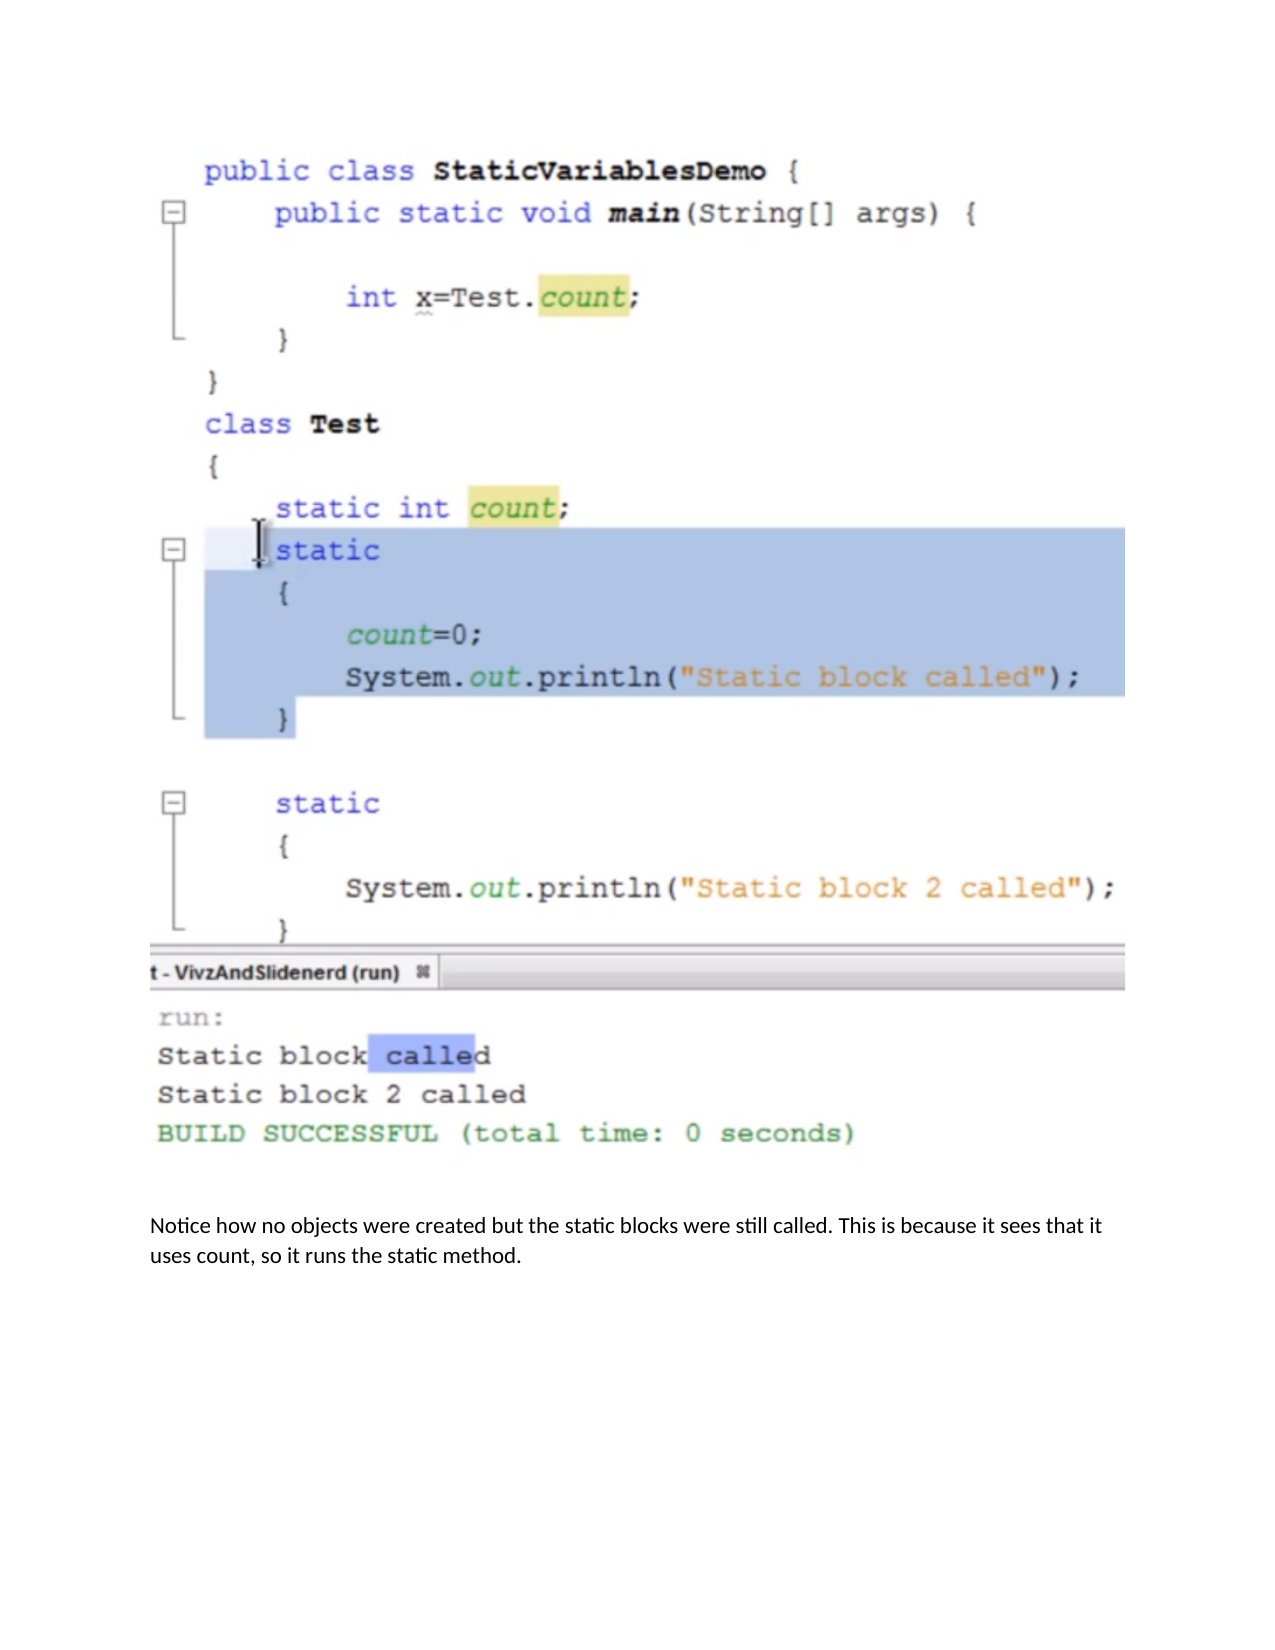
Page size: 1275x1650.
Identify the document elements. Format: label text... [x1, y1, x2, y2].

picture [150, 150, 1125, 1192]
text Notice how no objects were created but the static blocks were still called. This is because it sees that it uses count, so it runs the static method. [150, 1211, 1125, 1269]
